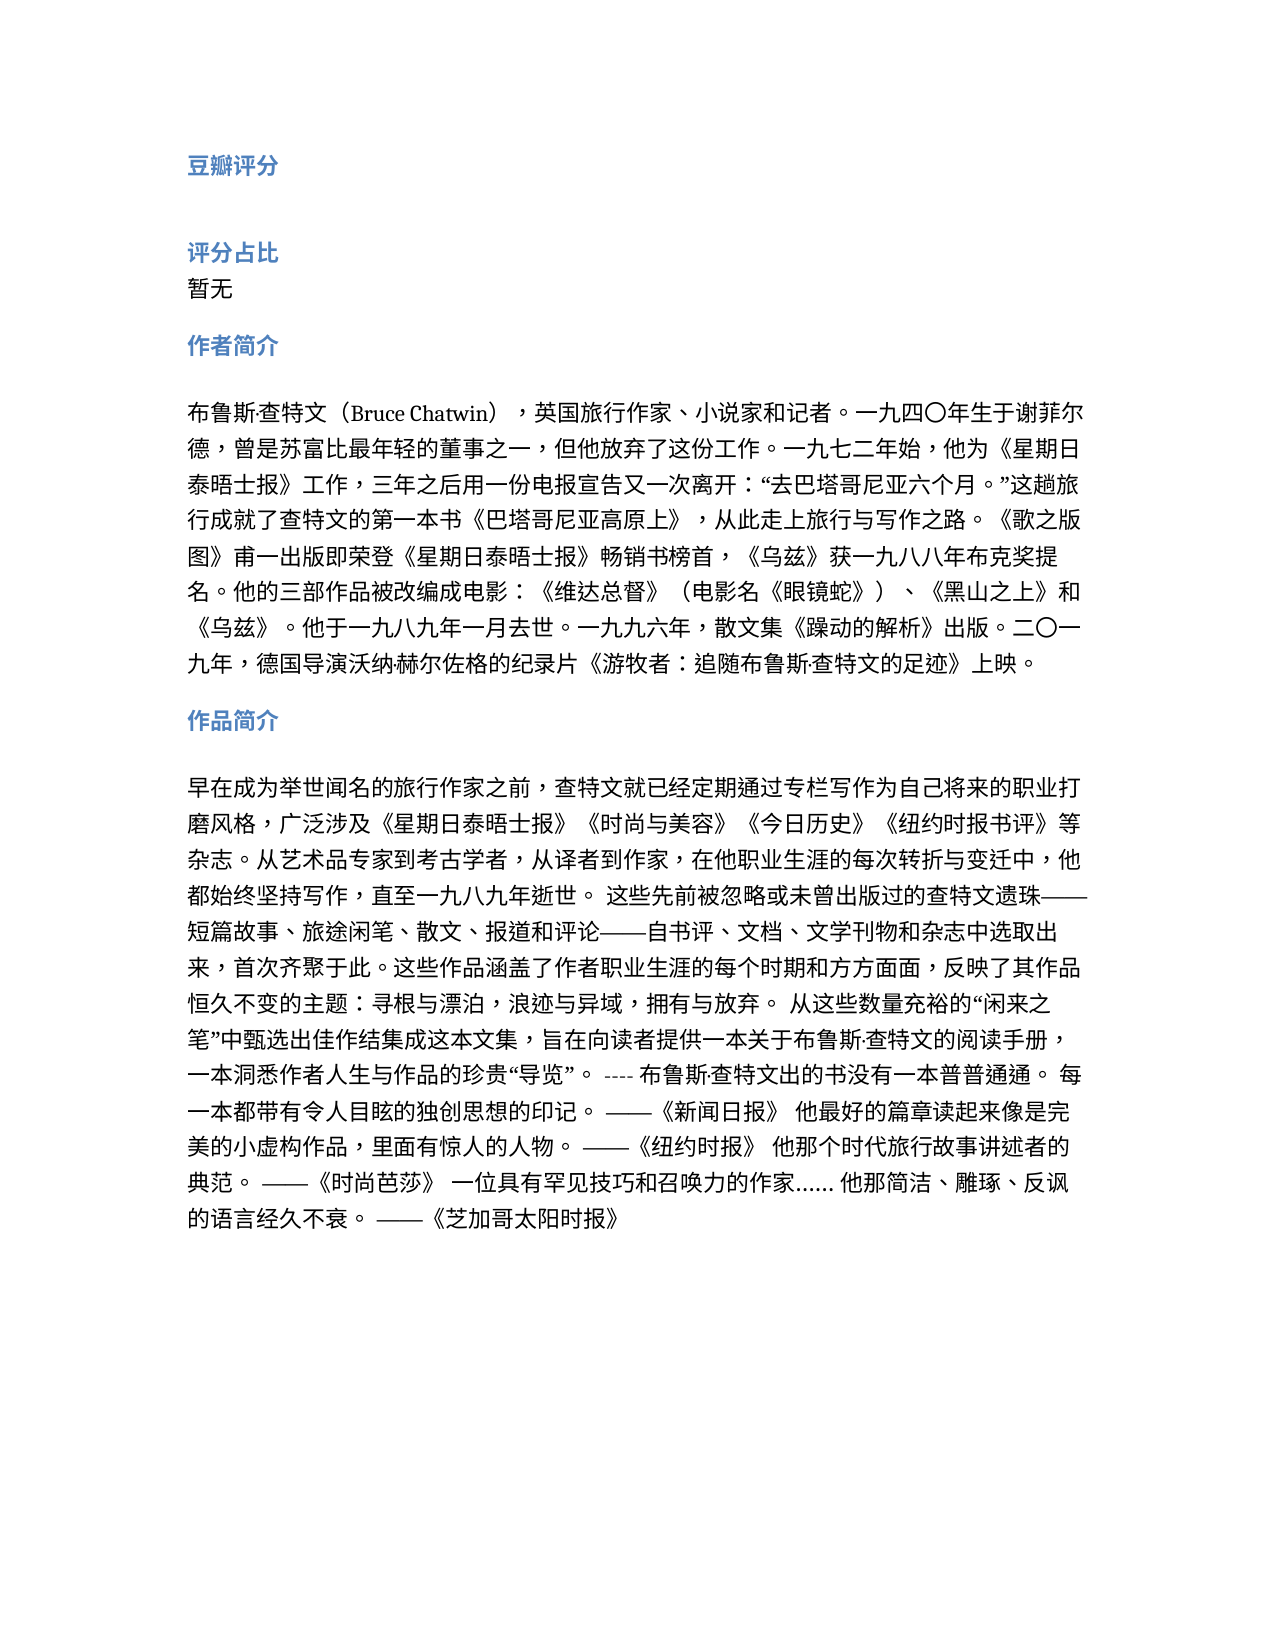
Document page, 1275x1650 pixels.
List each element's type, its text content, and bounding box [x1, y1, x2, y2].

subtitle 作品简介 [187, 705, 1087, 736]
subtitle 豆瓣评分 [187, 150, 1087, 181]
text 暂无 [187, 273, 1087, 304]
text 布鲁斯·查特文（Bruce Chatwin），英国旅行作家、小说家和记者。一九四〇年生于谢菲尔德，曾是苏富比最年轻的董事之一，但他放弃了这份工作。一九七二年始，他为《星期日泰晤士报》工作，三年之后用一份电报宣告又一次离开：“去巴塔哥尼亚六个月。”这趟旅行成就了查特文的第一本书《巴塔哥尼亚高原上》，从此走上旅行与写作之路。《歌之版图》甫一出版即荣登《星期日泰晤士报》畅销书榜首，《乌兹》获一九八八年布克奖提名。他的三部作品被改编成电影：《维达总督》（电影名《眼镜蛇》）、《黑山之上》和《乌兹》。他于一九八九年一月去世。一九九六年，散文集《躁动的解析》出版。二〇一九年，德国导演沃纳·赫尔佐格的纪录片《游牧者：追随布鲁斯·查特文的足迹》上映。 [187, 366, 1087, 679]
subtitle 作者简介 [187, 330, 1087, 361]
text 早在成为举世闻名的旅行作家之前，查特文就已经定期通过专栏写作为自己将来的职业打磨风格，广泛涉及《星期日泰晤士报》《时尚与美容》《今日历史》《纽约时报书评》等杂志。从艺术品专家到考古学者，从译者到作家，在他职业生涯的每次转折与变迁中，他都始终坚持写作，直至一九八九年逝世。 这些先前被忽略或未曾出版过的查特文遗珠——短篇故事、旅途闲笔、散文、报道和评论——自书评、文档、文学刊物和杂志中选取出来，首次齐聚于此。这些作品涵盖了作者职业生涯的每个时期和方方面面，反映了其作品恒久不变的主题：寻根与漂泊，浪迹与异域，拥有与放弃。 从这些数量充裕的“闲来之笔”中甄选出佳作结集成这本文集，旨在向读者提供一本关于布鲁斯·查特文的阅读手册，一本洞悉作者人生与作品的珍贵“导览”。 ---- 布鲁斯·查特文出的书没有一本普普通通。 每一本都带有令人目眩的独创思想的印记。 ——《新闻日报》 他最好的篇章读起来像是完美的小虚构作品，里面有惊人的人物。 ——《纽约时报》 他那个时代旅行故事讲述者的典范。 ——《时尚芭莎》 一位具有罕见技巧和召唤力的作家…… 他那简洁、雕琢、反讽的语言经久不衰。 ——《芝加哥太阳时报》 [187, 741, 1087, 1234]
subtitle 评分占比 [187, 237, 1087, 268]
